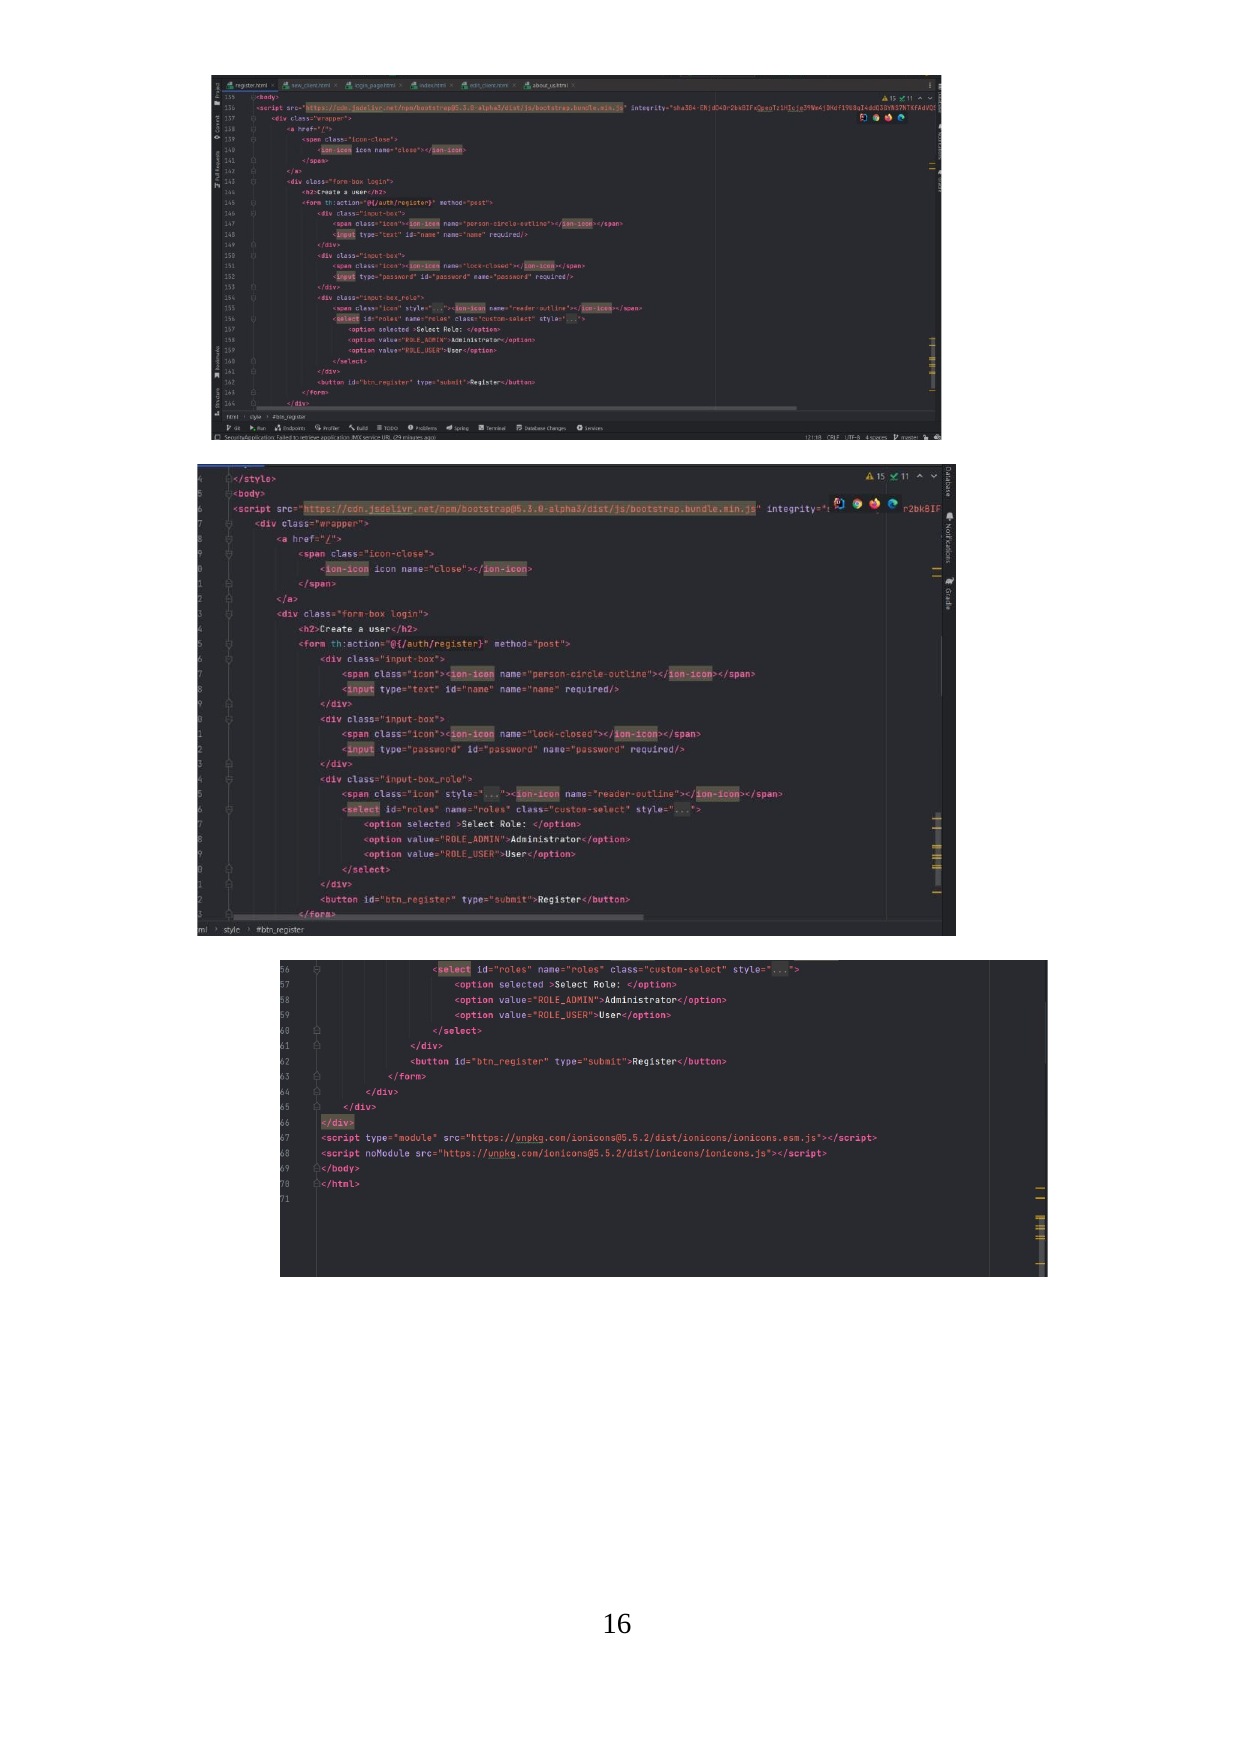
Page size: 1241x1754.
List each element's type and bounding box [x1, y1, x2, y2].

picture [211, 75, 942, 440]
picture [197, 464, 956, 936]
picture [280, 960, 1048, 1277]
